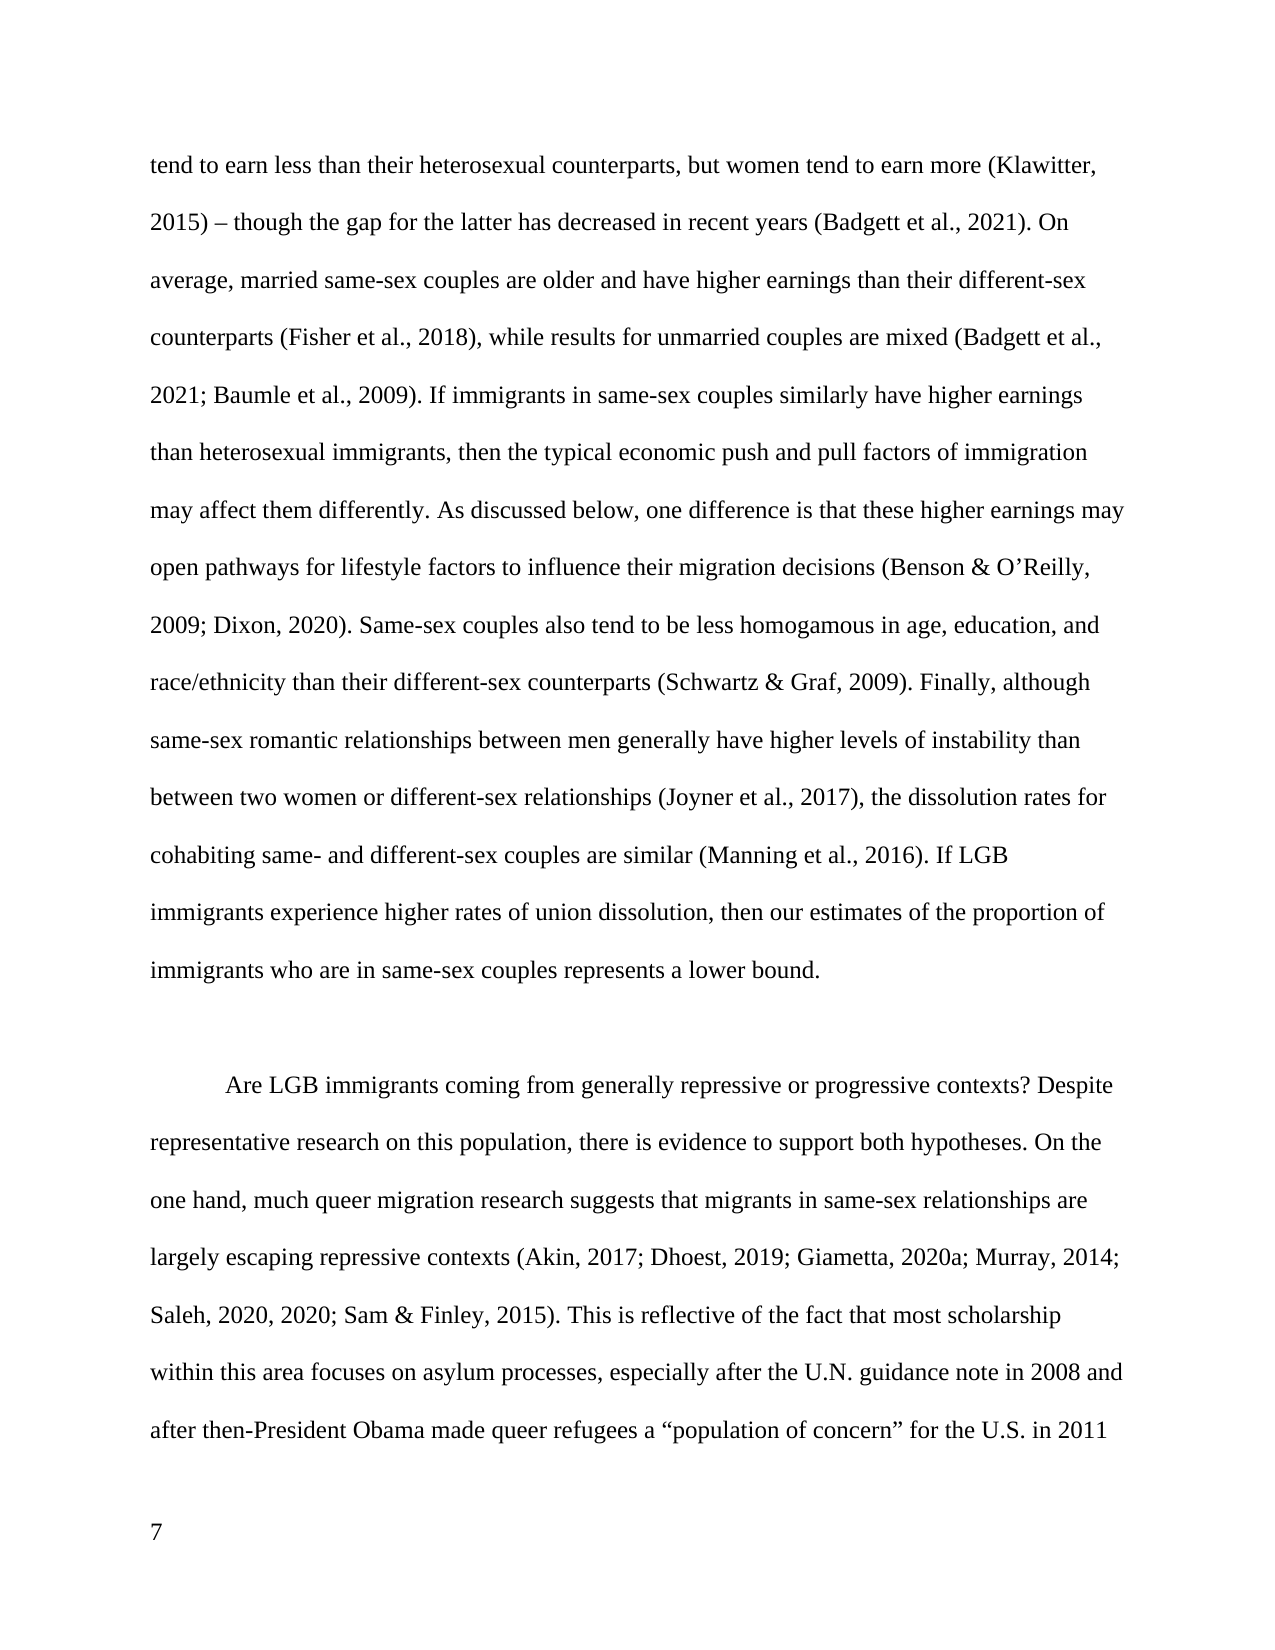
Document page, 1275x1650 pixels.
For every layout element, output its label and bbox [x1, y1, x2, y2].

text [150, 150, 1125, 984]
text [150, 1070, 1125, 1444]
